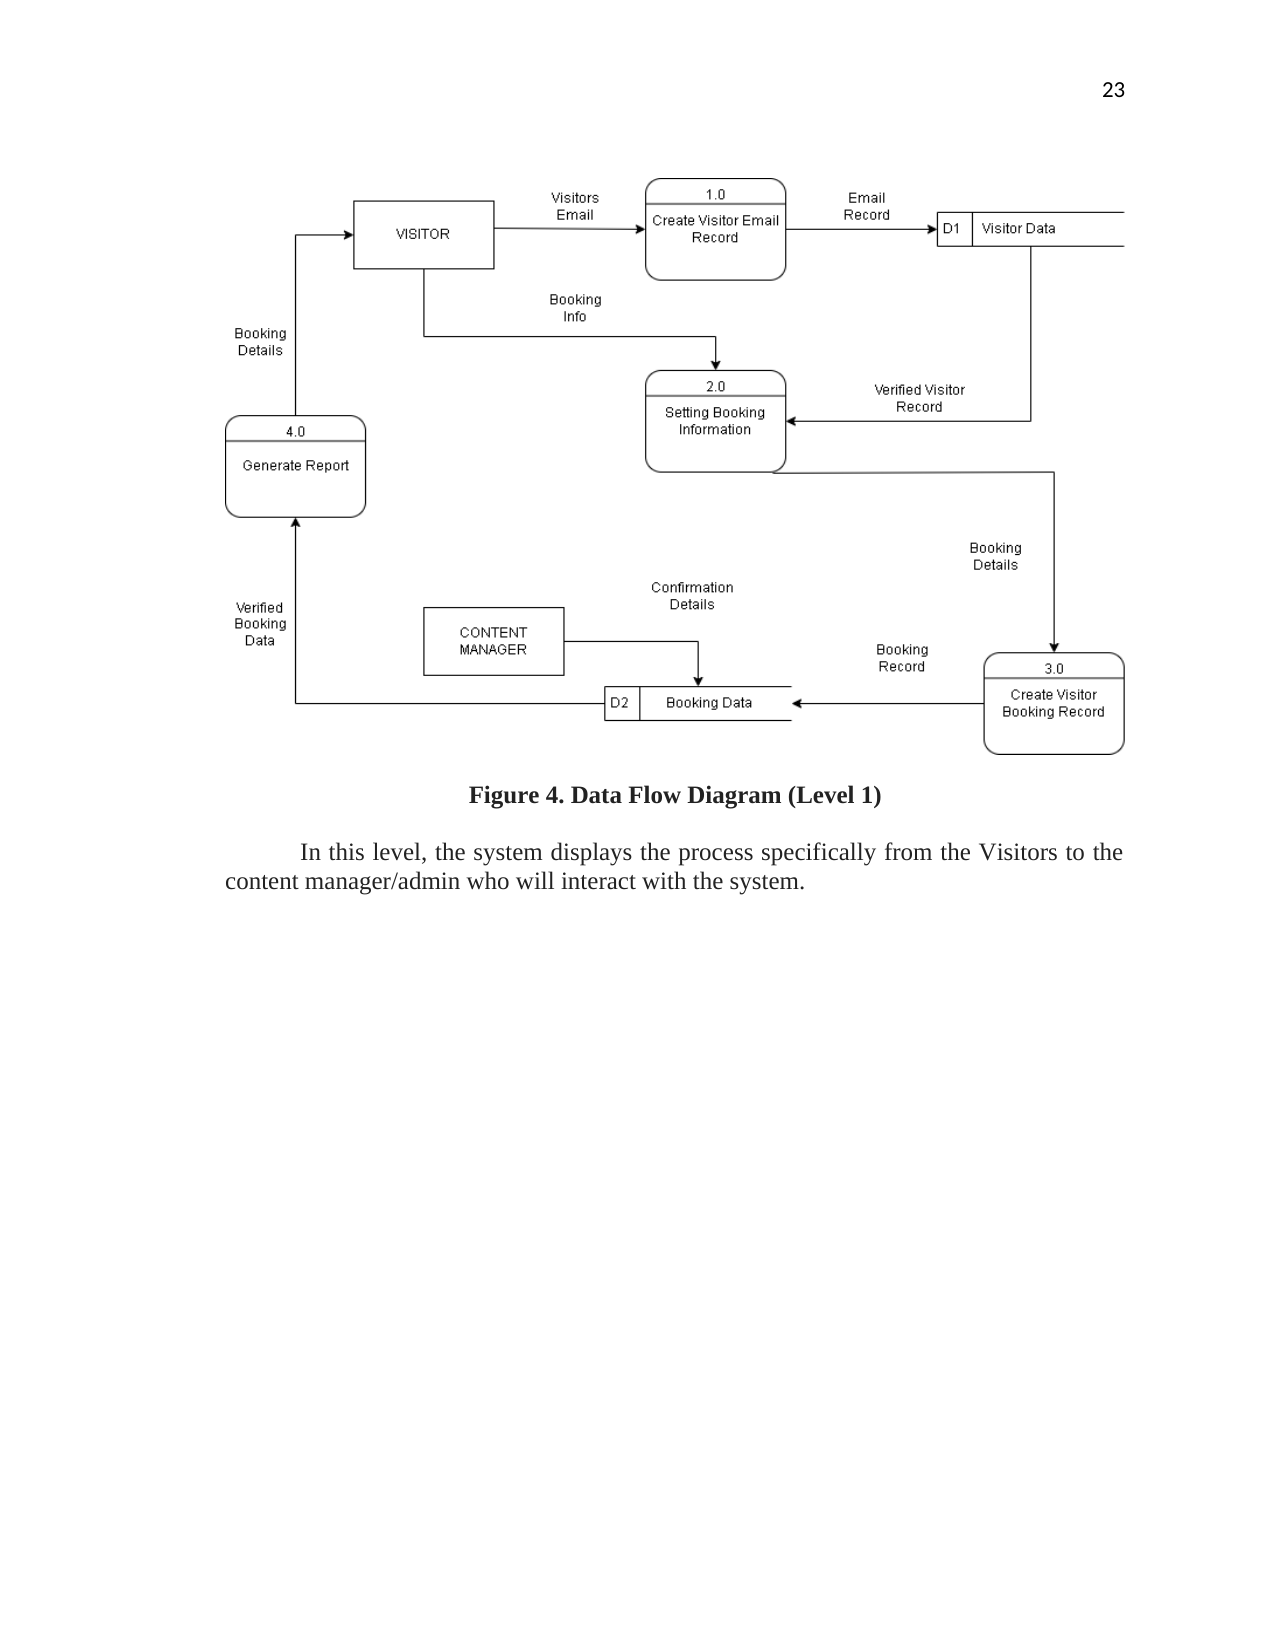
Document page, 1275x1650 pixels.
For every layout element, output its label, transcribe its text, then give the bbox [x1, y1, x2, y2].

picture [225, 178, 1125, 755]
text Figure 4. Data Flow Diagram (Level 1) [225, 780, 1125, 808]
text In this level, the system displays the process specifically from the Visitors to the content manager/admin who will interact with the system. [225, 837, 1125, 895]
